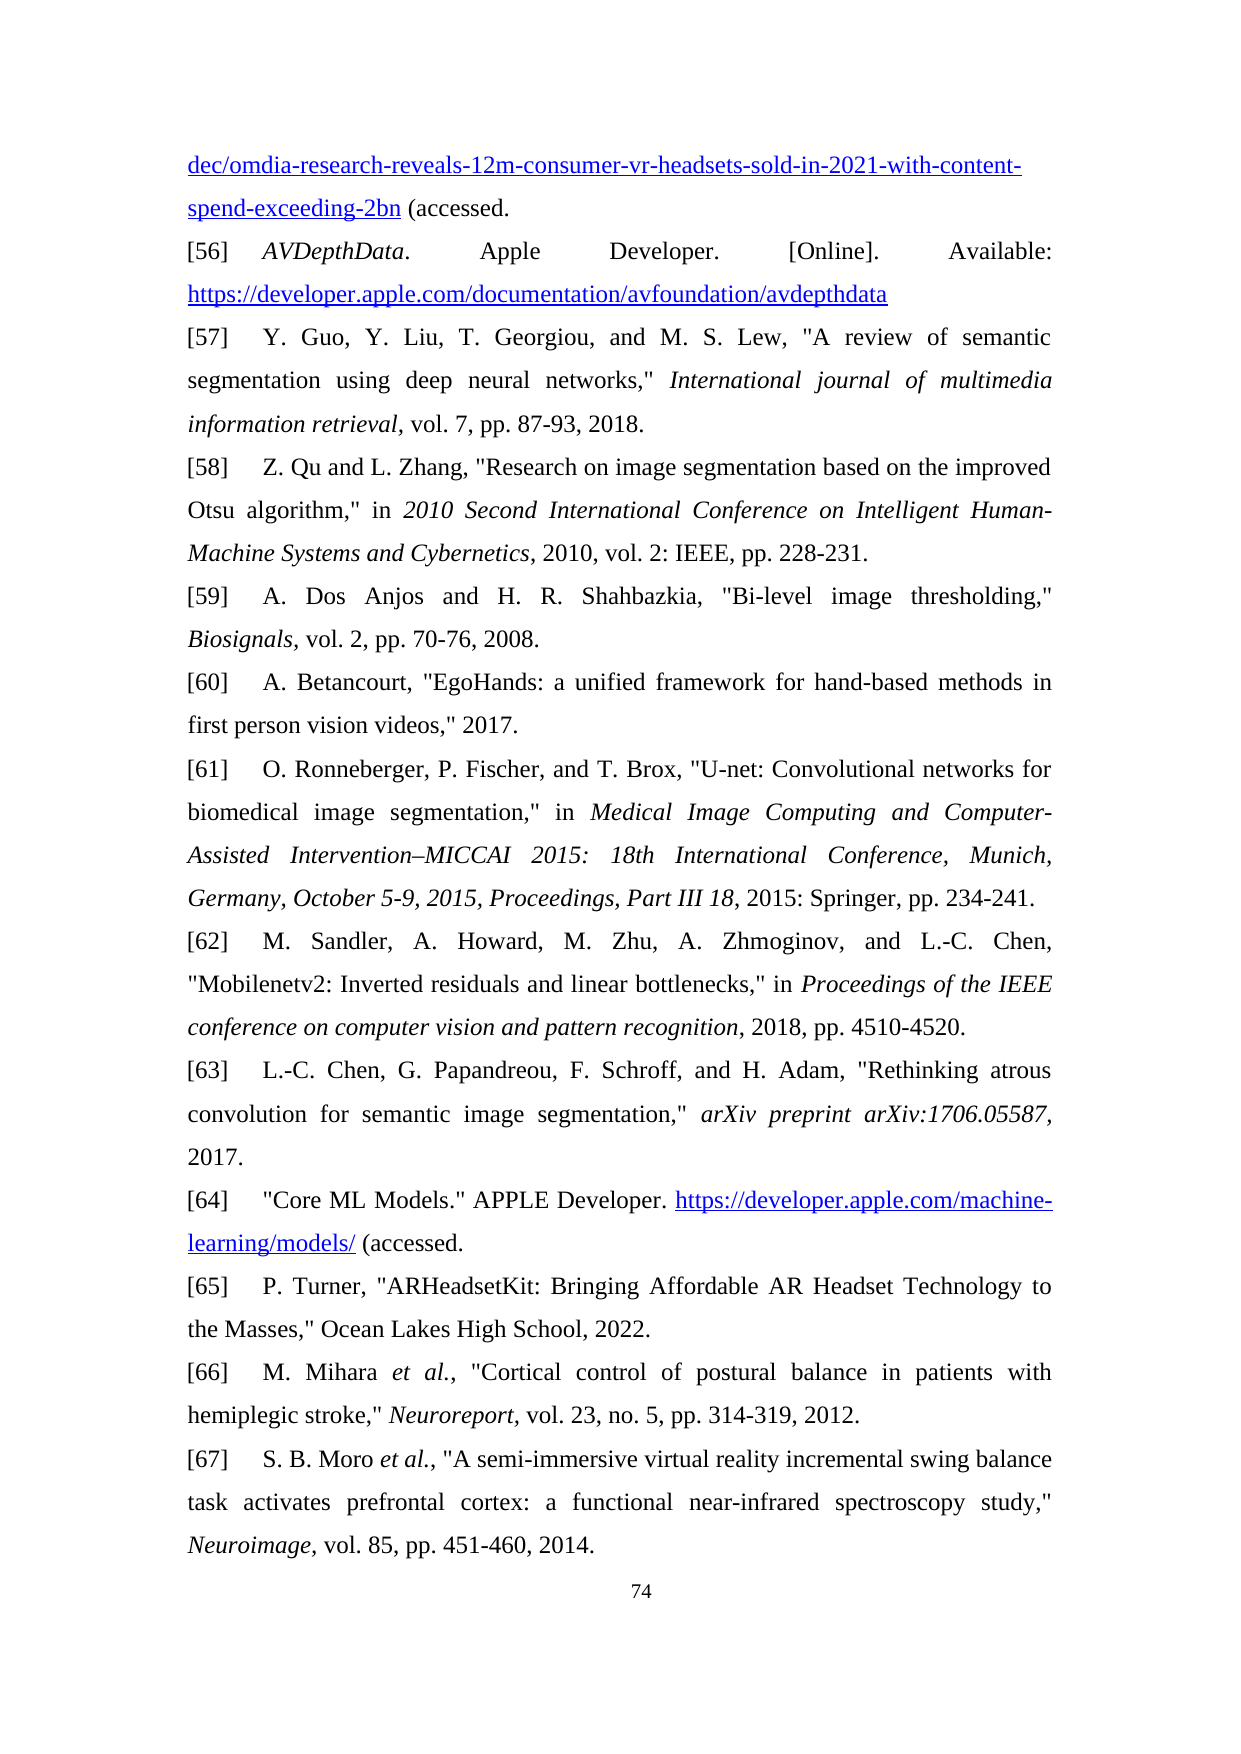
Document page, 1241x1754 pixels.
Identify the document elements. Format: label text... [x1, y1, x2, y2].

text [66] M. Mihara et al., "Cortical control of postural balance in patients with hemiplegic stroke," Neuroreport, vol. 23, no. 5, pp. 314-319, 2012. [187, 1357, 1053, 1429]
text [187, 150, 1053, 222]
text [63] L.-C. Chen, G. Papandreou, F. Schroff, and H. Adam, "Rethinking atrous convolution for semantic image segmentation," arXiv preprint arXiv:1706.05587, 2017. [187, 1056, 1053, 1171]
text [65] P. Turner, "ARHeadsetKit: Bringing Affordable AR Headset Technology to the Masses," Ocean Lakes High School, 2022. [187, 1271, 1053, 1343]
text [60] A. Betancourt, "EgoHands: a unified framework for hand-based methods in first person vision videos," 2017. [187, 667, 1053, 739]
text [59] A. Dos Anjos and H. R. Shahbazkia, "Bi-level image thresholding," Biosignals, vol. 2, pp. 70-76, 2008. [187, 581, 1053, 653]
text [64] "Core ML Models." APPLE Developer. https://developer.apple.com/machine-learning/models/ (accessed. [187, 1185, 1053, 1257]
text [58] Z. Qu and L. Zhang, "Research on image segmentation based on the improved Otsu algorithm," in 2010 Second International Conference on Intelligent Human-Machine Systems and Cybernetics, 2010, vol. 2: IEEE, pp. 228-231. [187, 452, 1053, 567]
text [67] S. B. Moro et al., "A semi-immersive virtual reality incremental swing balance task activates prefrontal cortex: a functional near-infrared spectroscopy study," Neuroimage, vol. 85, pp. 451-460, 2014. [187, 1444, 1053, 1559]
text [57] Y. Guo, Y. Liu, T. Georgiou, and M. S. Lew, "A review of semantic segmentation using deep neural networks," International journal of multimedia information retrieval, vol. 7, pp. 87-93, 2018. [187, 322, 1053, 437]
text [56] AVDepthData. Apple Developer. [Online]. Available: https://developer.apple.com/documentation/avfoundation/avdepthdata [187, 236, 1053, 308]
text [62] M. Sandler, A. Howard, M. Zhu, A. Zhmoginov, and L.-C. Chen, "Mobilenetv2: Inverted residuals and linear bottlenecks," in Proceedings of the IEEE conference on computer vision and pattern recognition, 2018, pp. 4510-4520. [187, 926, 1053, 1041]
text [61] O. Ronneberger, P. Fischer, and T. Brox, "U-net: Convolutional networks for biomedical image segmentation," in Medical Image Computing and Computer-Assisted Intervention–MICCAI 2015: 18th International Conference, Munich, Germany, October 5-9, 2015, Proceedings, Part III 18, 2015: Springer, pp. 234-241. [187, 754, 1053, 912]
